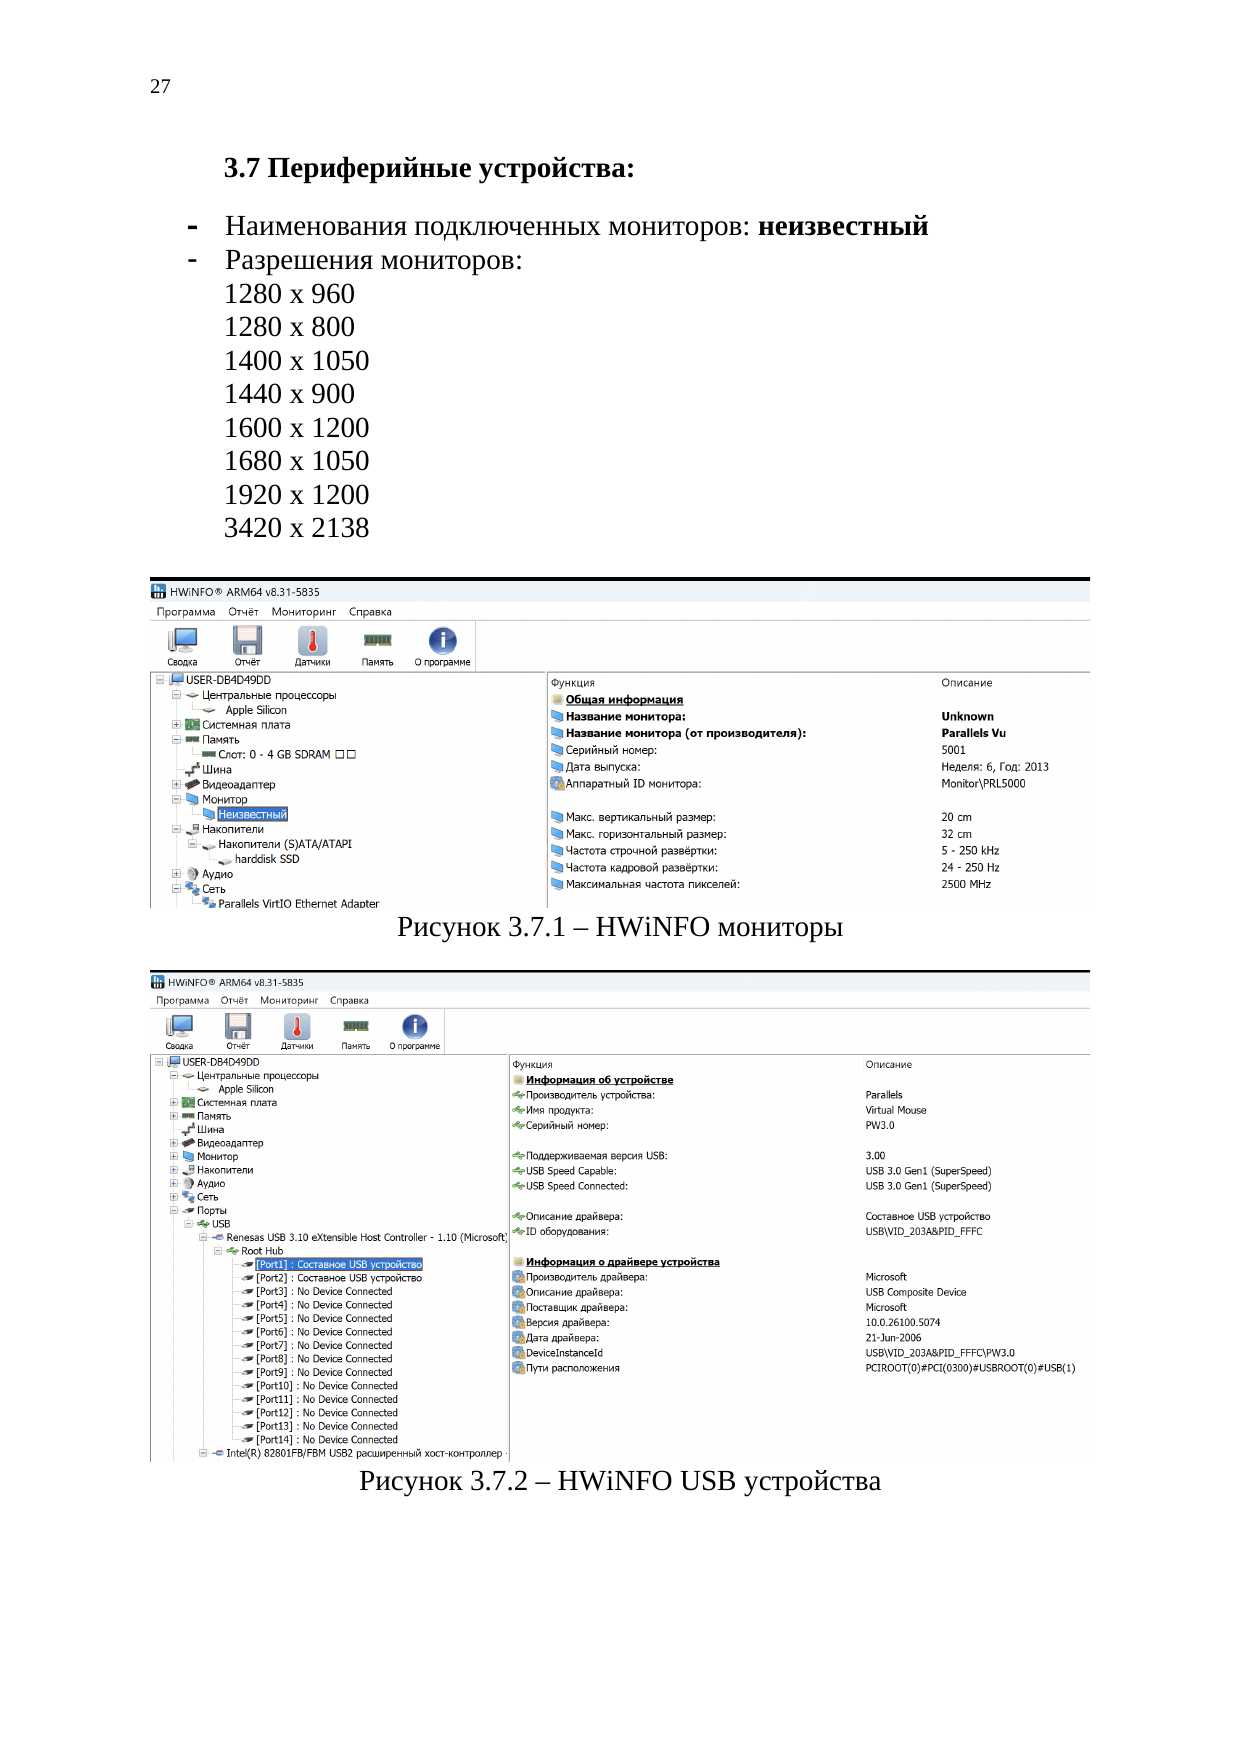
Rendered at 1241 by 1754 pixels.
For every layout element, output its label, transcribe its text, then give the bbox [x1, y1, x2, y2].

text 3420 х 2138 [224, 511, 1090, 544]
text 1280 х 800 [224, 309, 1090, 343]
text 1280 х 960 [224, 276, 1090, 309]
text 1600 х 1200 [224, 410, 1090, 443]
picture [150, 970, 1091, 1462]
text Рисунок 3.7.2 – HWiNFO USB устройства [150, 1463, 1090, 1497]
text 1680 х 1050 [224, 443, 1090, 477]
text 1920 х 1200 [224, 477, 1090, 511]
text 3.7 Периферийные устройства: [150, 150, 1090, 183]
list Наименования подключенных мониторов: неизвестный [187, 208, 1090, 242]
text Рисунок 3.7.1 – HWiNFO мониторы [150, 909, 1090, 943]
text 1440 х 900 [224, 376, 1090, 410]
picture [150, 577, 1091, 908]
list Разрешения мониторов: 1280 х 1024 [187, 242, 1090, 276]
text 1400 х 1050 [224, 343, 1090, 376]
